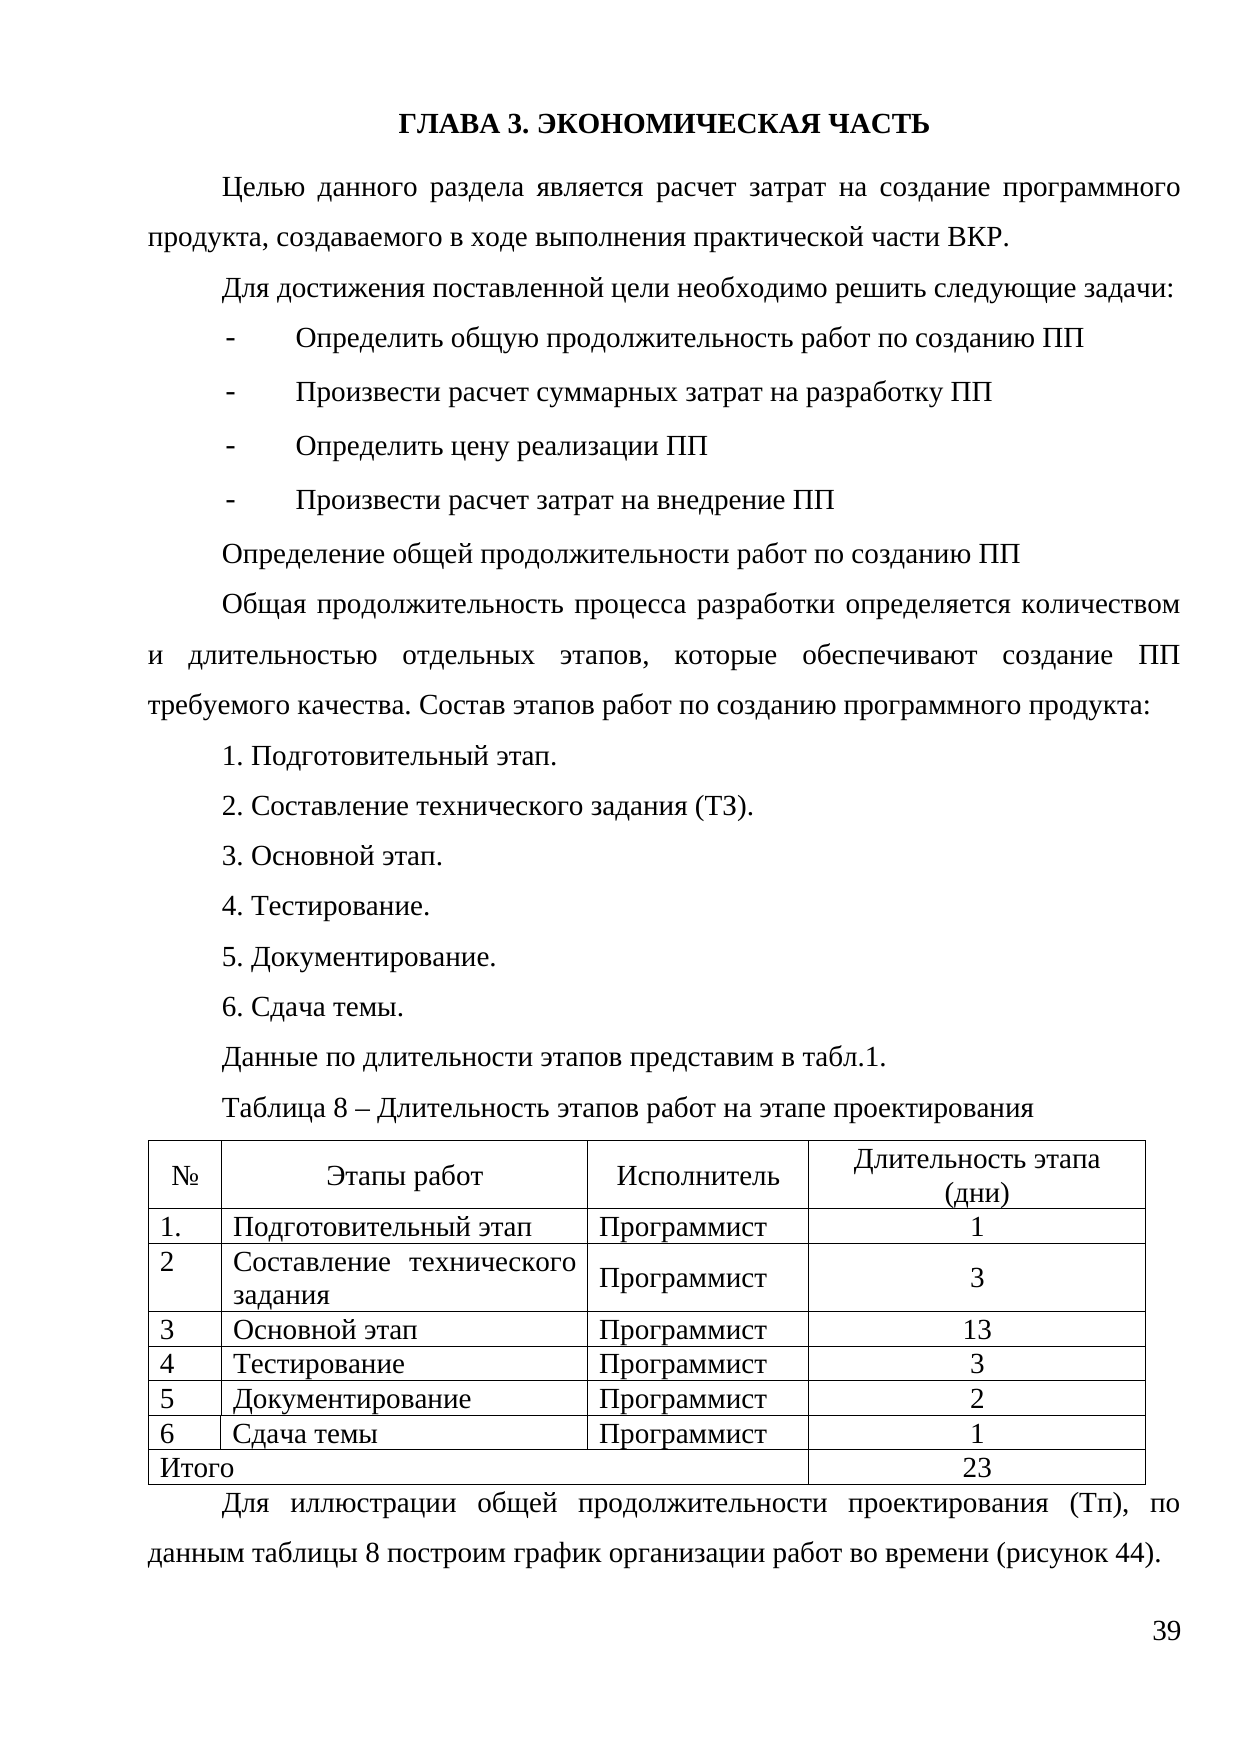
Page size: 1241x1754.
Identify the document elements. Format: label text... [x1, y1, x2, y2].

table_cell Документирование [222, 1381, 587, 1415]
text 6. Сдача темы. [148, 989, 1181, 1023]
list 1. Подготовительный этап. [148, 738, 1181, 771]
text 3. Основной этап. [148, 838, 1181, 872]
subtitle ГЛАВА 3. ЭКОНОМИЧЕСКАЯ ЧАСТЬ [148, 106, 1181, 140]
list Произвести расчет суммарных затрат на разработку ПП [148, 374, 1181, 410]
text Таблица 8 – Длительность этапов работ на этапе проектирования [148, 1090, 1181, 1123]
text Для достижения поставленной цели необходимо решить следующие задачи: [148, 270, 1181, 303]
table_cell 3 [809, 1244, 1145, 1311]
table_header Длительность этапа (дни) [809, 1141, 1145, 1208]
list Определить цену реализации ПП [148, 428, 1181, 464]
table_cell Итого [149, 1450, 808, 1484]
table_cell Подготовительный этап [222, 1209, 587, 1243]
table_header Исполнитель [588, 1141, 808, 1208]
table_cell Программист [588, 1416, 808, 1449]
table_cell 13 [809, 1312, 1145, 1346]
table_cell Составление технического задания [222, 1244, 587, 1311]
table_cell Программист [588, 1209, 808, 1243]
text Определение общей продолжительности работ по созданию ПП [148, 536, 1181, 570]
table_cell Программист [588, 1312, 808, 1346]
list 4. Тестирование. [148, 888, 1181, 922]
table_cell 1 [809, 1209, 1145, 1243]
table_header № [149, 1141, 221, 1208]
table_cell 5 [149, 1381, 221, 1415]
table_cell 3 [809, 1347, 1145, 1380]
table_cell 2 [809, 1381, 1145, 1415]
table_cell 23 [809, 1450, 1145, 1484]
text 2. Составление технического задания (ТЗ). [148, 788, 1181, 821]
table_cell 1 [809, 1416, 1145, 1449]
list Произвести расчет затрат на внедрение ПП [148, 482, 1181, 518]
text 5. Документирование. [148, 939, 1181, 972]
list Определить общую продолжительность работ по созданию ПП [148, 320, 1181, 356]
table_cell 2 [149, 1244, 221, 1311]
text Общая продолжительность процесса разработки определяется количеством и длительностью отдельных этапов, которые обеспечивают создание ПП требуемого качества. Состав этапов работ по созданию программного продукта: [148, 587, 1181, 721]
table_cell Программист [588, 1244, 808, 1311]
table_header Этапы работ [222, 1141, 587, 1208]
table_cell Программист [588, 1381, 808, 1415]
table_cell Сдача темы [221, 1416, 587, 1449]
table_cell Программист [588, 1347, 808, 1380]
table_cell 3 [149, 1312, 221, 1346]
table_cell 4 [149, 1347, 221, 1380]
table_cell Основной этап [222, 1312, 587, 1346]
table_cell 1. [149, 1209, 221, 1243]
text Для иллюстрации общей продолжительности проектирования (Тп), по данным таблицы 8 построим график организации работ во времени (рисунок 44). [148, 1485, 1181, 1569]
table_cell Тестирование [222, 1347, 587, 1380]
text Целью данного раздела является расчет затрат на создание программного продукта, создаваемого в ходе выполнения практической части ВКР. [148, 169, 1181, 253]
table_cell 6 [149, 1416, 220, 1449]
text Данные по длительности этапов представим в табл.1. [148, 1039, 1181, 1073]
